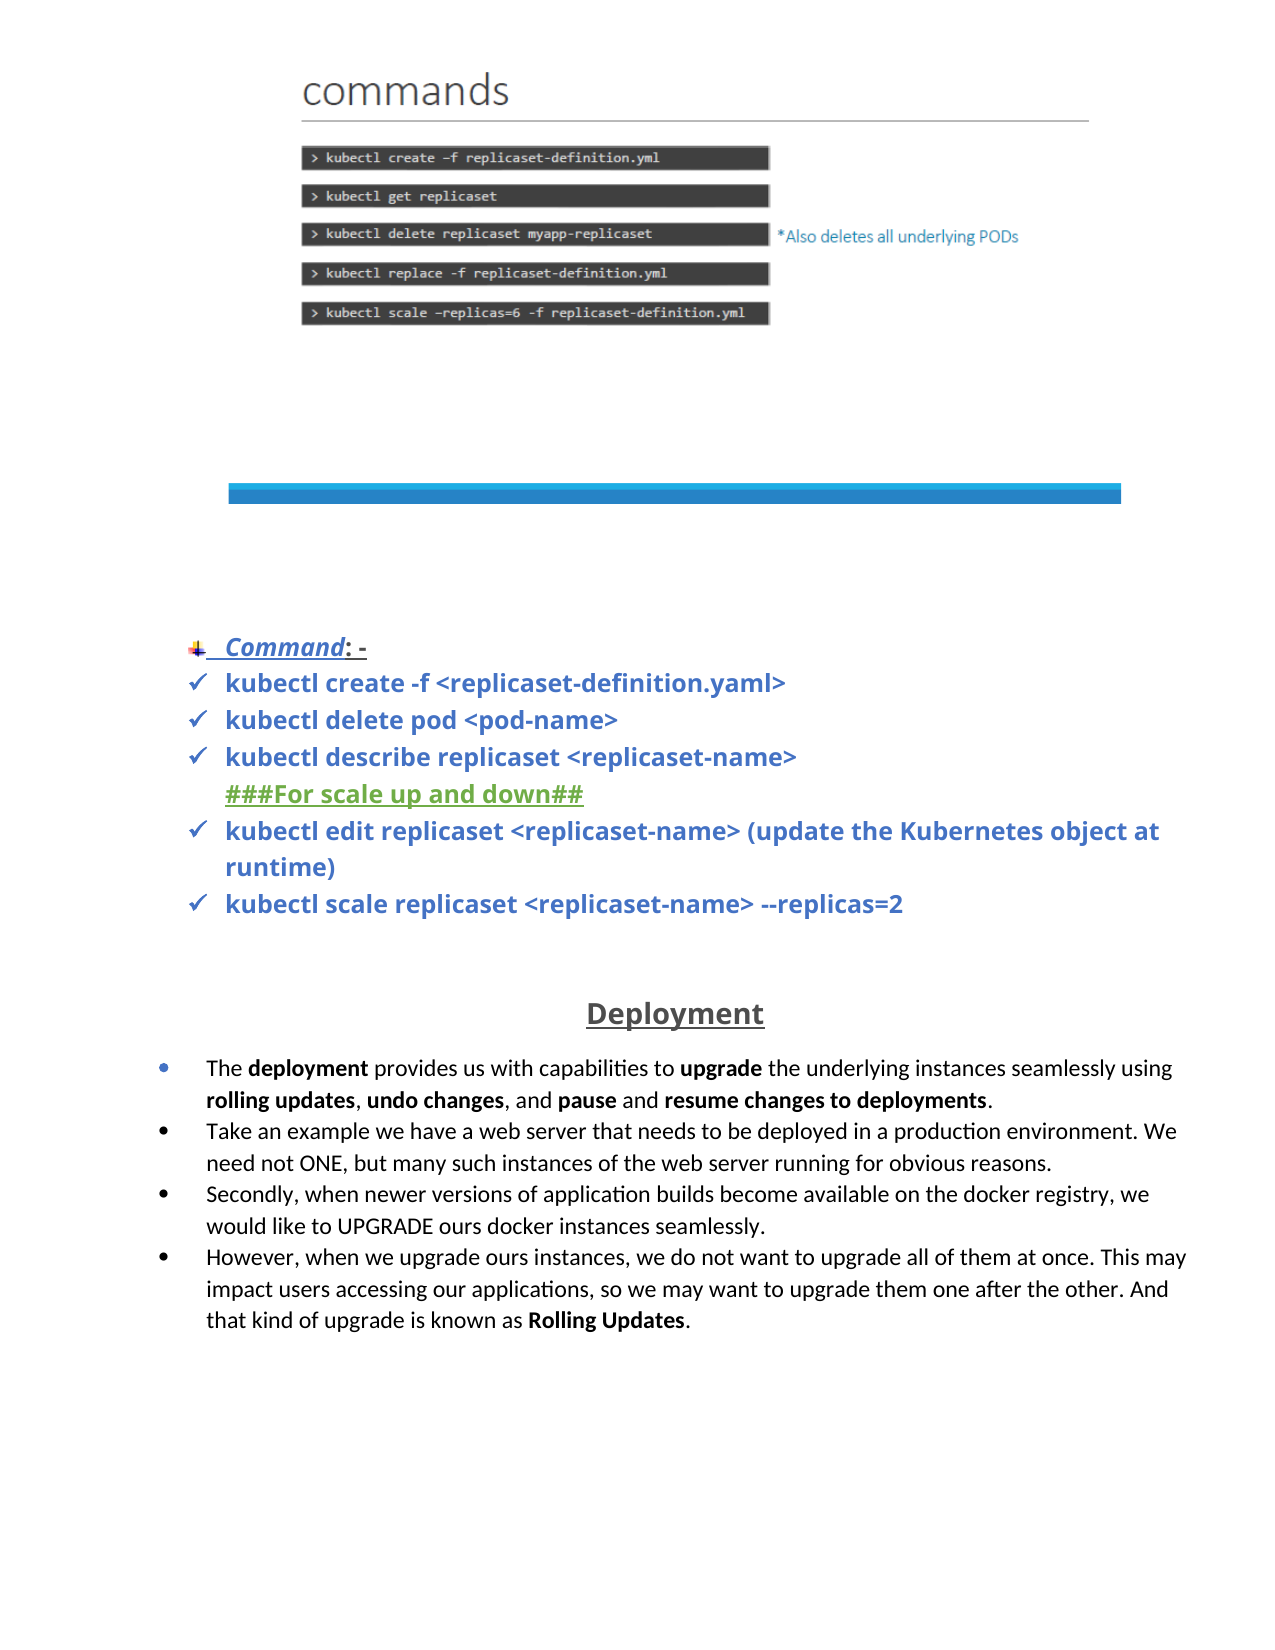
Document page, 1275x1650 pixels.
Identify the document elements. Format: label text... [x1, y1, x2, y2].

list Command: - [187, 629, 1200, 663]
list The deployment provides us with capabilities to upgrade the underlying instances seamlessly using rolling updates, undo changes, and pause and resume changes to deployments. [159, 1053, 1200, 1114]
text Deployment [150, 994, 1200, 1033]
list kubectl create -f <replicaset-definition.yaml> [187, 666, 1200, 700]
list kubectl describe replicaset <replicaset-name> [187, 740, 1200, 774]
picture [188, 639, 206, 657]
list However, when we upgrade ours instances, we do not want to upgrade all of them at once. This may impact users accessing our applications, so we may want to upgrade them one after the other. And that kind of upgrade is known as Rolling Updates. [159, 1242, 1200, 1335]
list ###For scale up and down## [225, 776, 1200, 811]
list kubectl delete pod <pod-name> [187, 703, 1200, 737]
list kubectl scale replicaset <replicaset-name> --replicas=2 [187, 887, 1200, 921]
list Take an example we have a web server that needs to be deployed in a production environment. We need not ONE, but many such instances of the web server running for obvious reasons. [159, 1116, 1200, 1177]
picture [228, 37, 1122, 504]
list Secondly, when newer versions of application builds become available on the docker registry, we would like to UPGRADE ours docker instances seamlessly. [159, 1179, 1200, 1240]
list kubectl edit replicaset <replicaset-name> (update the Kubernetes object at runtime) [187, 813, 1200, 884]
